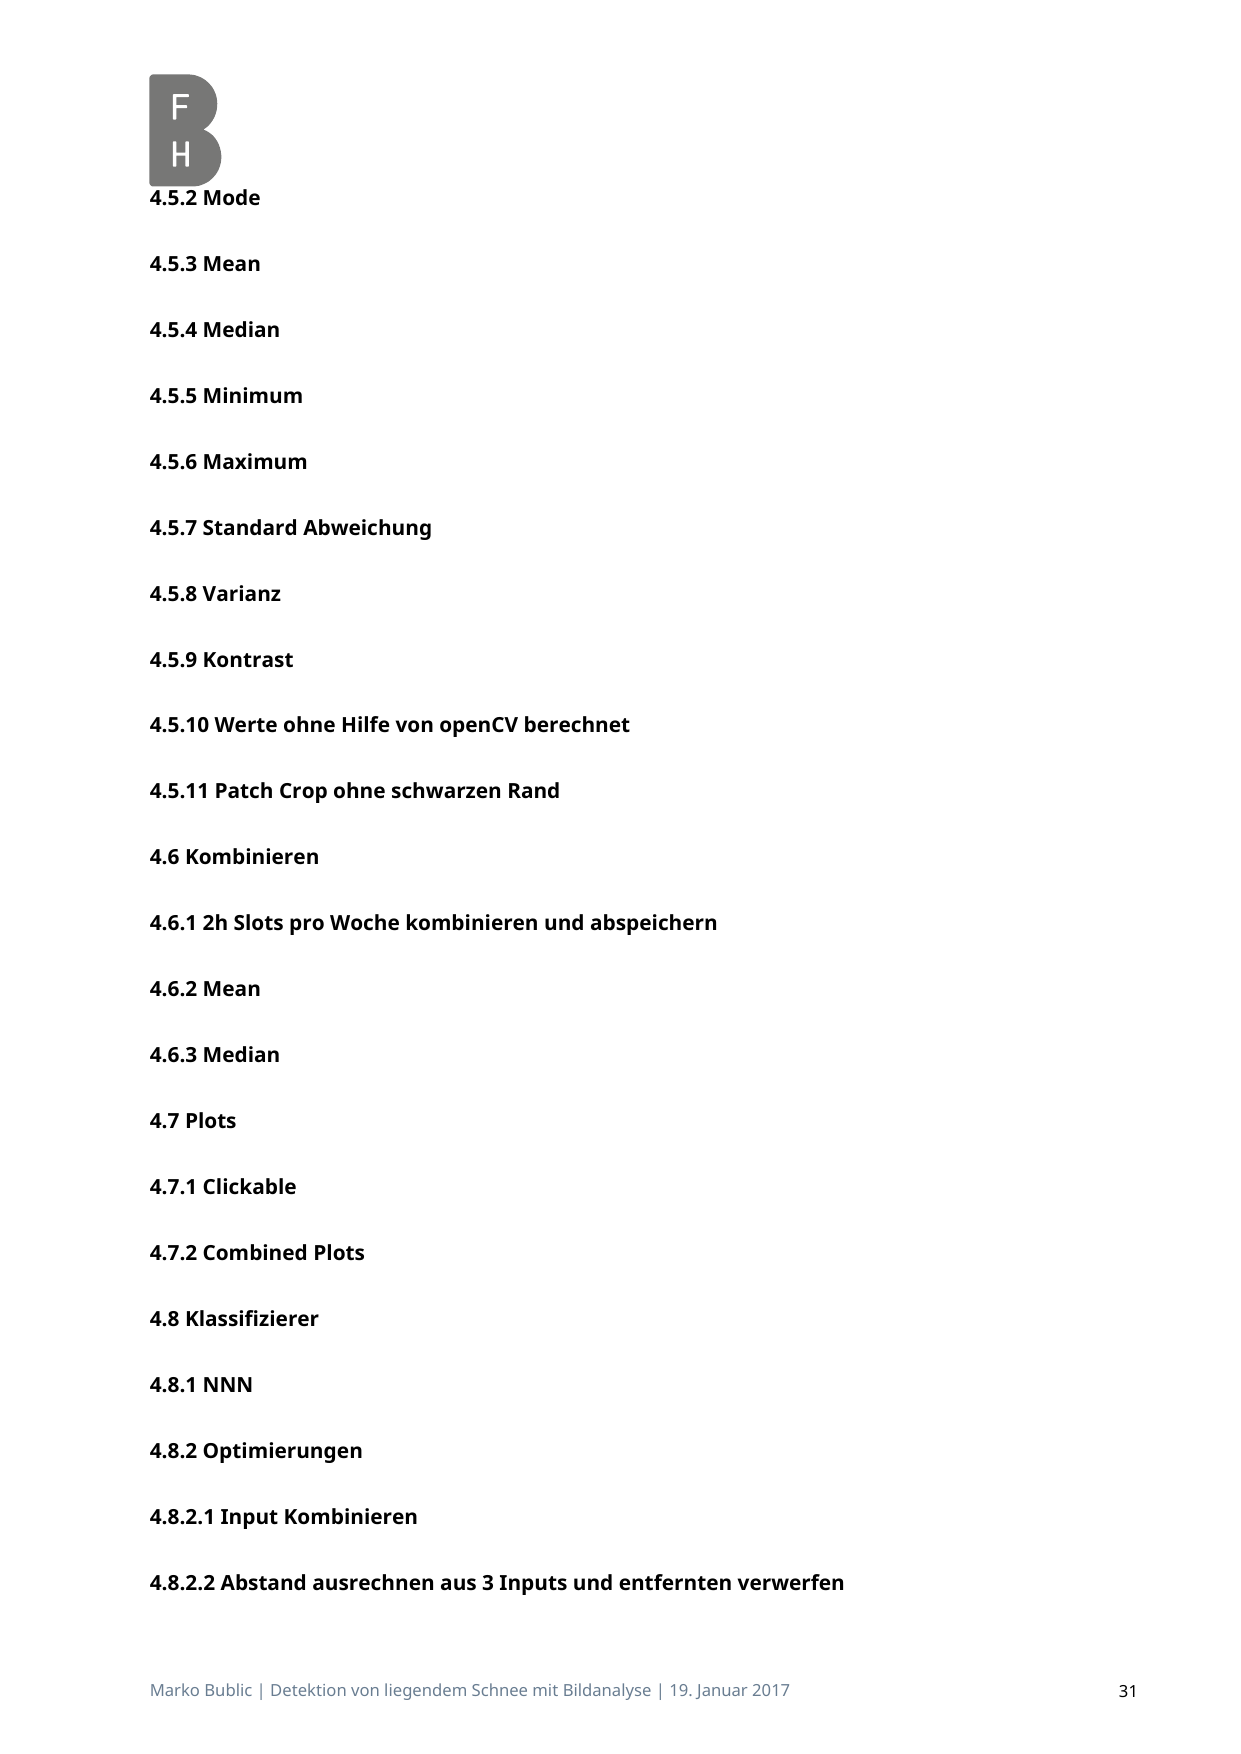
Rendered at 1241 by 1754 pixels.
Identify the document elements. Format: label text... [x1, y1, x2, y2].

subtitle Median [149, 1040, 1093, 1069]
subtitle Klassifizierer [149, 1304, 1093, 1332]
subtitle Werte ohne Hilfe von openCV berechnet [149, 711, 1093, 739]
subtitle Standard Abweichung [149, 513, 1093, 541]
subtitle Patch Crop ohne schwarzen Rand [149, 777, 1093, 805]
subtitle Kontrast [149, 645, 1093, 673]
subtitle Abstand ausrechnen aus 3 Inputs und entfernten verwerfen [149, 1568, 1093, 1596]
subtitle Mode [149, 183, 1093, 212]
subtitle Combined Plots [149, 1238, 1093, 1267]
subtitle 2h Slots pro Woche kombinieren und abspeichern [149, 908, 1093, 937]
subtitle Mean [149, 974, 1093, 1003]
subtitle Input Kombinieren [149, 1502, 1093, 1530]
subtitle Clickable [149, 1172, 1093, 1201]
subtitle Kombinieren [149, 842, 1093, 871]
subtitle Median [149, 315, 1093, 343]
subtitle Varianz [149, 579, 1093, 607]
subtitle Minimum [149, 381, 1093, 409]
subtitle NNN [149, 1370, 1093, 1398]
subtitle Optimierungen [149, 1436, 1093, 1464]
subtitle Mean [149, 249, 1093, 277]
subtitle Maximum [149, 447, 1093, 475]
subtitle Plots [149, 1106, 1093, 1135]
